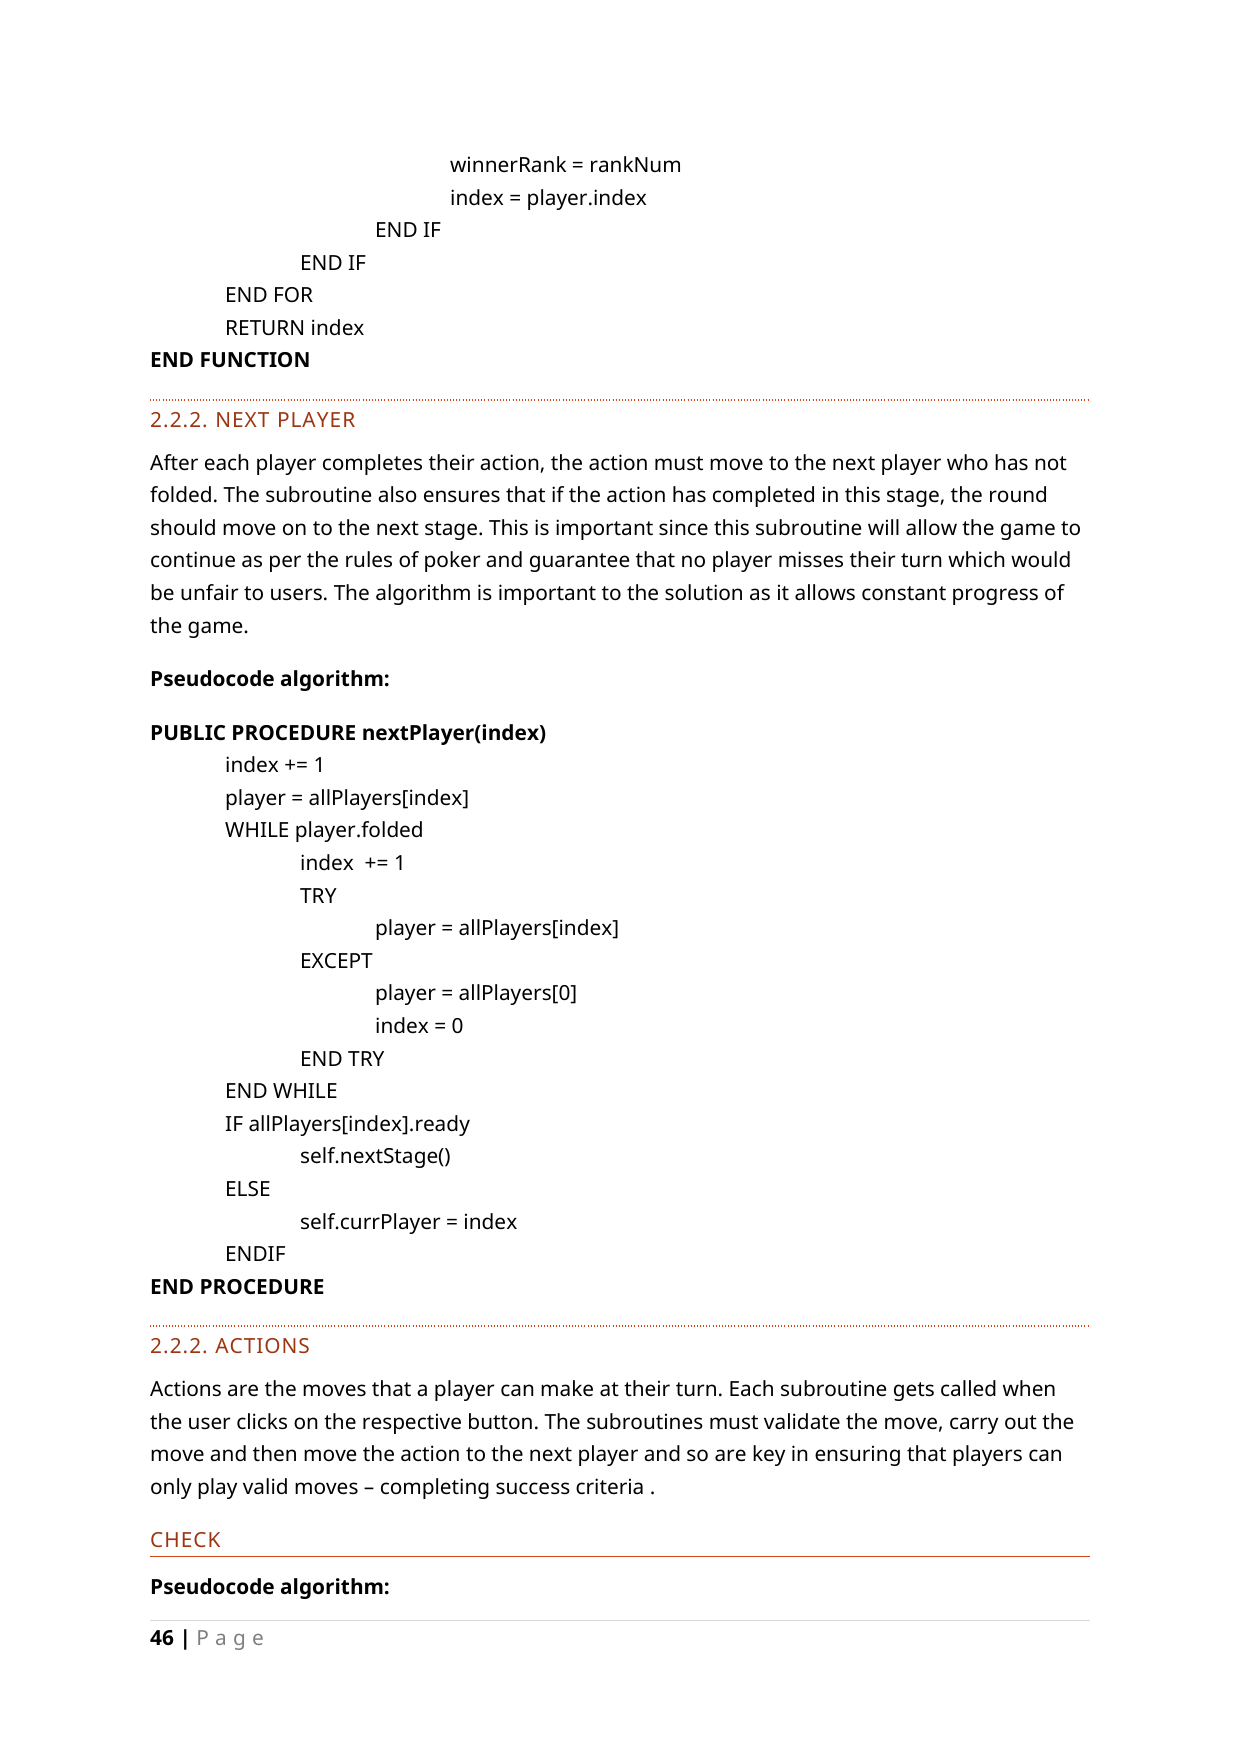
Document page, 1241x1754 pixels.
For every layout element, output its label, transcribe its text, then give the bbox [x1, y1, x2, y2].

text Pseudocode algorithm: [150, 664, 1090, 693]
text Actions are the moves that a player can make at their turn. Each subroutine gets called when the user clicks on the respective button. The subroutines must validate the move, carry out the move and then move the action to the next player and so are key in ensuring that players can only play valid moves – completing success criteria . [150, 1374, 1090, 1500]
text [150, 150, 1090, 374]
subtitle 2.2.2. actions [150, 1325, 1090, 1359]
subtitle Check [150, 1525, 1090, 1556]
text After each player completes their action, the action must move to the next player who has not folded. The subroutine also ensures that if the action has completed in this stage, the round should move on to the next stage. This is important since this subroutine will allow the game to continue as per the rules of poker and guarantee that no player misses their turn which would be unfair to users. The algorithm is important to the solution as it allows constant progress of the game. [150, 448, 1090, 639]
text Pseudocode algorithm: [150, 1572, 1090, 1601]
text PUBLIC PROCEDURE nextPlayer(index) index += 1 player = allPlayers[index] WHILE player.folded index += 1 TRY player = allPlayers[index] EXCEPT player = allPlayers[0] index = 0 END TRY END WHILE IF allPlayers[index].ready self.nextStage() ELSE self.currPlayer = index ENDIF END PROCEDURE [150, 718, 1090, 1300]
subtitle 2.2.2. Next Player [150, 399, 1090, 433]
